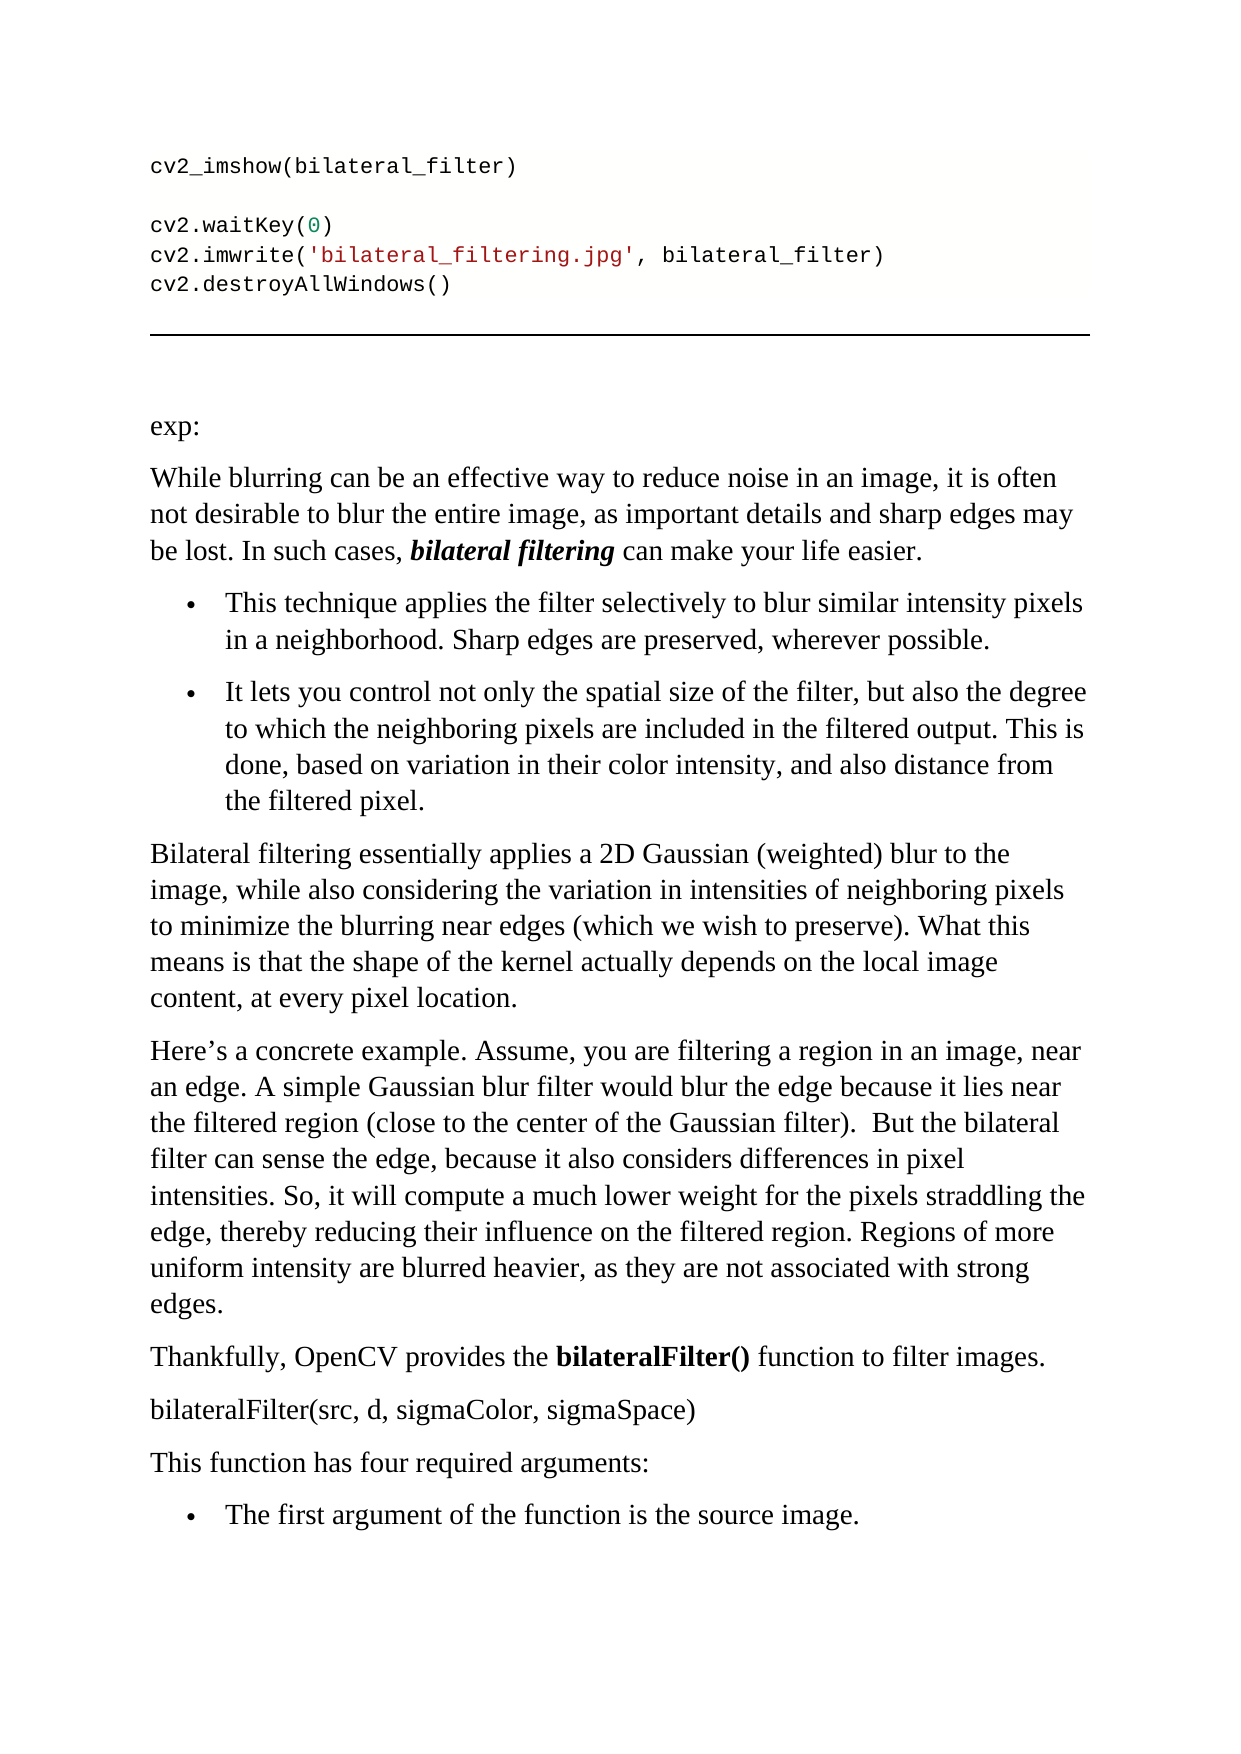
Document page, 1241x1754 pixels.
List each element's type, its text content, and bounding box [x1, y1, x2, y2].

text cv2_imshow(bilateral_filter) [150, 150, 1090, 180]
text bilateralFilter(src, d, sigmaColor, sigmaSpace) [150, 1392, 1090, 1425]
list The first argument of the function is the source image. [187, 1497, 1090, 1531]
text cv2.destroyAllWindows() [150, 269, 1090, 298]
text exp: [150, 408, 1090, 441]
list It lets you control not only the spatial size of the filter, but also the degree to which the neighboring pixels are included in the filtered output. This is done, based on variation in their color intensity, and also distance from the filtered pixel. [187, 674, 1090, 817]
text Bilateral filtering essentially applies a 2D Gaussian (weighted) blur to the image, while also considering the variation in intensities of neighboring pixels to minimize the blurring near edges (which we wish to preserve). What this means is that the shape of the kernel actually depends on the local image content, at every pixel location. [150, 836, 1090, 1014]
text This function has four required arguments: [150, 1445, 1090, 1478]
text cv2.imwrite('bilateral_filtering.jpg', bilateral_filter) [150, 239, 1090, 269]
list This technique applies the filter selectively to blur similar intensity pixels in a neighborhood. Sharp edges are preserved, wherever possible. [187, 586, 1090, 655]
text Thankfully, OpenCV provides the bilateralFilter() function to filter images. [150, 1339, 1090, 1373]
text Here’s a concrete example. Assume, you are filtering a region in an image, near an edge. A simple Gaussian blur filter would blur the edge because it lies near the filtered region (close to the center of the Gaussian filter). But the bilateral filter can sense the edge, because it also considers differences in pixel intensities. So, it will compute a much lower weight for the pixels straddling the edge, thereby reducing their influence on the filtered region. Regions of more uniform intensity are blurred heavier, as they are not associated with strong edges. [150, 1033, 1090, 1320]
text While blurring can be an effective way to reduce noise in an image, it is often not desirable to blur the entire image, as important details and sharp edges may be lost. In such cases, bilateral filtering can make your life easier. [150, 461, 1090, 566]
text cv2.waitKey(0) [150, 209, 1090, 239]
